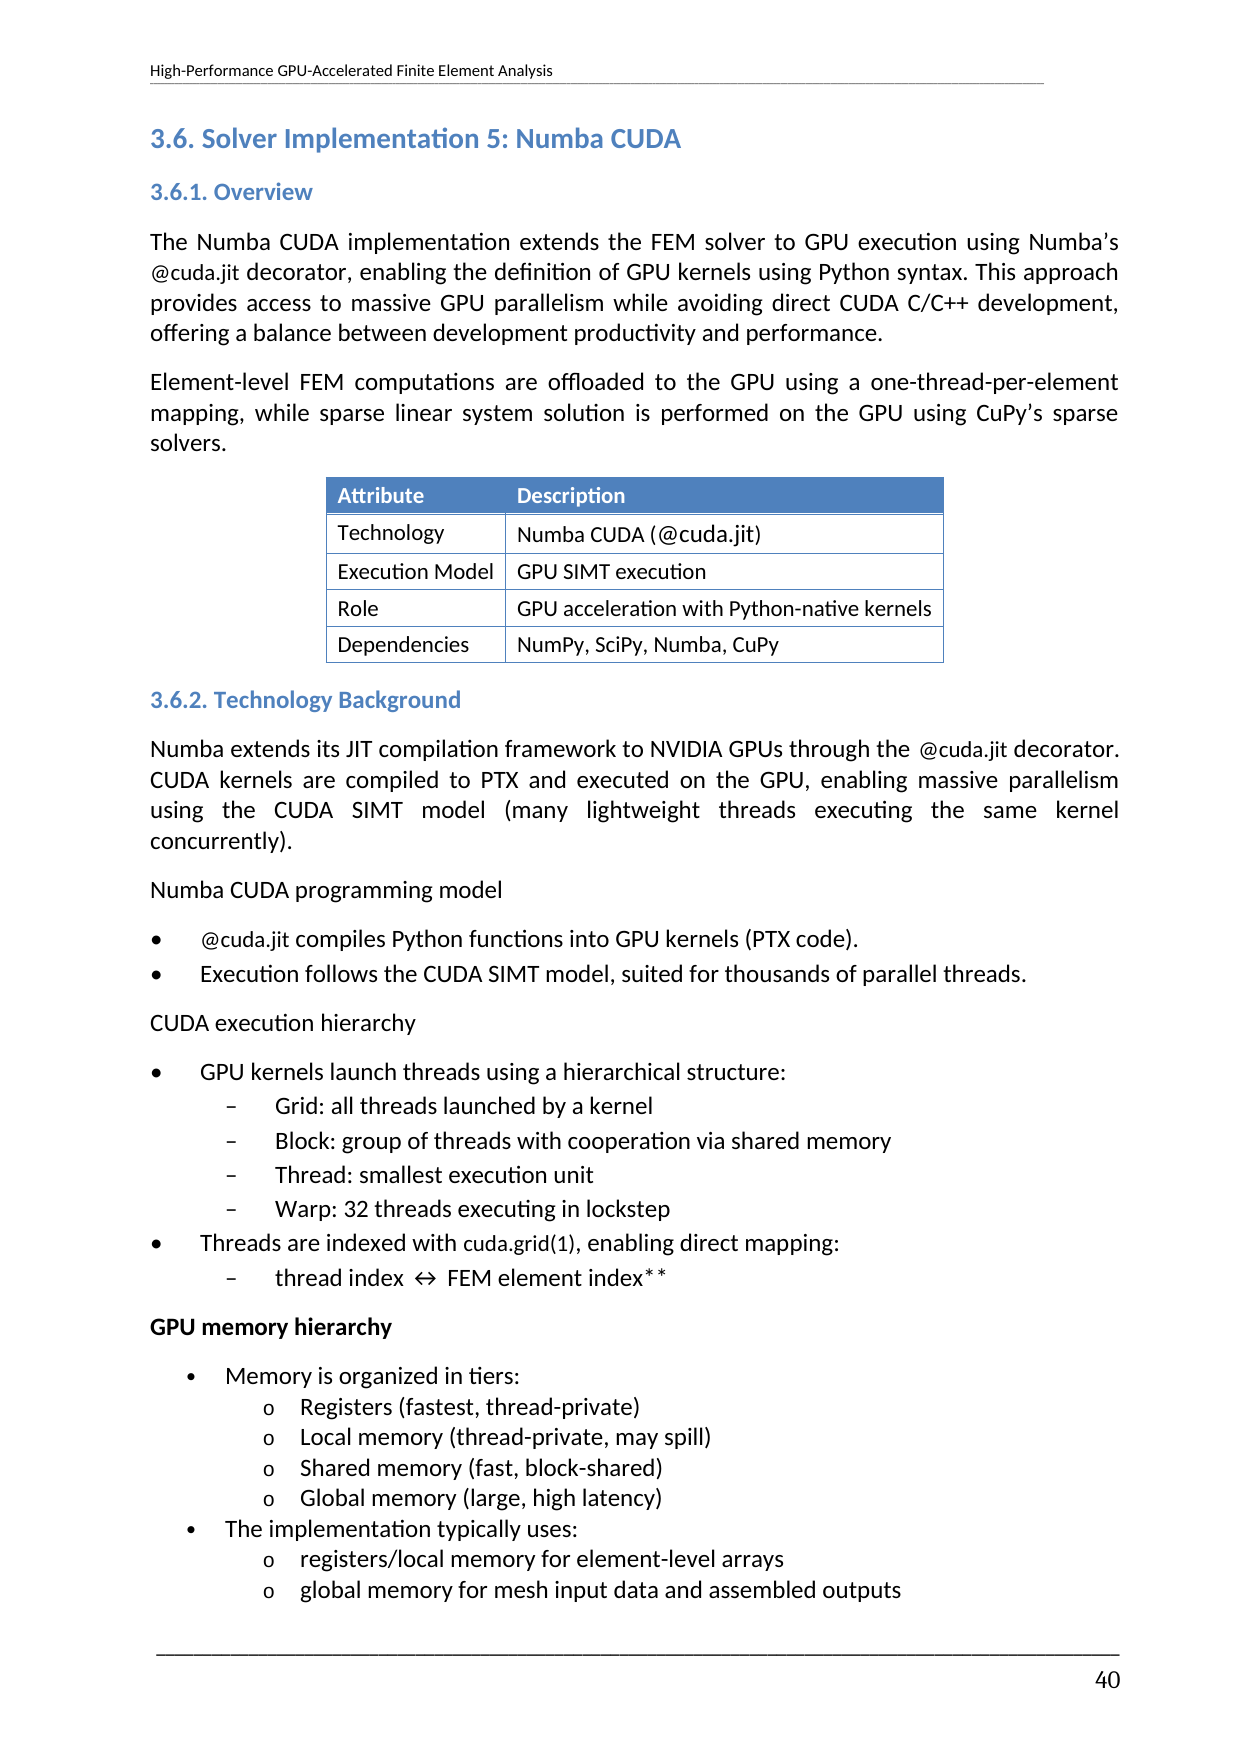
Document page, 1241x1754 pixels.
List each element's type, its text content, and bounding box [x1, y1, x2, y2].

text The Numba CUDA implementation extends the FEM solver to GPU execution using Numba’s @cuda.jit decorator, enabling the definition of GPU kernels using Python syntax. This approach provides access to massive GPU parallelism while avoiding direct CUDA C/C++ development, offering a balance between development productivity and performance. [150, 226, 1120, 348]
text Element-level FEM computations are offloaded to the GPU using a one-thread-per-element mapping, while sparse linear system solution is performed on the GPU using CuPy’s sparse solvers. [150, 367, 1120, 458]
subtitle 3.6.2. Technology Background [150, 684, 1120, 714]
text Numba CUDA programming model [150, 874, 1120, 905]
table_cell NumPy, SciPy, Numba, CuPy [506, 627, 943, 662]
list registers/local memory for element-level arrays [262, 1543, 1120, 1574]
list Shared memory (fast, block-shared) [262, 1452, 1120, 1482]
list thread index ↔ FEM element index** [225, 1262, 1120, 1292]
subtitle 3.6. Solver Implementation 5: Numba CUDA [150, 120, 1120, 156]
table_cell GPU SIMT execution [506, 554, 943, 589]
table_cell GPU acceleration with Python-native kernels [506, 590, 943, 626]
list Threads are indexed with cuda.grid(1), enabling direct mapping: [150, 1228, 1120, 1258]
list Registers (fastest, thread-private) [262, 1391, 1120, 1421]
table_cell Execution Model [327, 554, 505, 589]
list Grid: all threads launched by a kernel [225, 1091, 1120, 1121]
list Thread: smallest execution unit [225, 1159, 1120, 1189]
table_cell Dependencies [327, 627, 505, 662]
list @cuda.jit compiles Python functions into GPU kernels (PTX code). [150, 923, 1120, 954]
table_cell Technology [327, 515, 505, 552]
subtitle 3.6.1. Overview [150, 176, 1120, 207]
list The implementation typically uses: [187, 1513, 1120, 1543]
text GPU memory hierarchy [150, 1311, 1120, 1342]
list global memory for mesh input data and assembled outputs [262, 1574, 1120, 1604]
table_header Attribute [327, 478, 505, 513]
list GPU kernels launch threads using a hierarchical structure: [150, 1056, 1120, 1087]
list Execution follows the CUDA SIMT model, suited for thousands of parallel threads. [150, 958, 1120, 988]
list Global memory (large, high latency) [262, 1482, 1120, 1513]
list Block: group of threads with cooperation via shared memory [225, 1125, 1120, 1155]
table_cell Numba CUDA (@cuda.jit) [506, 515, 943, 552]
list Memory is organized in tiers: [187, 1360, 1120, 1391]
list Local memory (thread-private, may spill) [262, 1421, 1120, 1452]
text CUDA execution hierarchy [150, 1007, 1120, 1037]
text Numba extends its JIT compilation framework to NVIDIA GPUs through the @cuda.jit decorator. CUDA kernels are compiled to PTX and executed on the GPU, enabling massive parallelism using the CUDA SIMT model (many lightweight threads executing the same kernel concurrently). [150, 733, 1120, 855]
list Warp: 32 threads executing in lockstep [225, 1193, 1120, 1224]
table_cell Role [327, 590, 505, 626]
table_header Description [506, 478, 943, 513]
